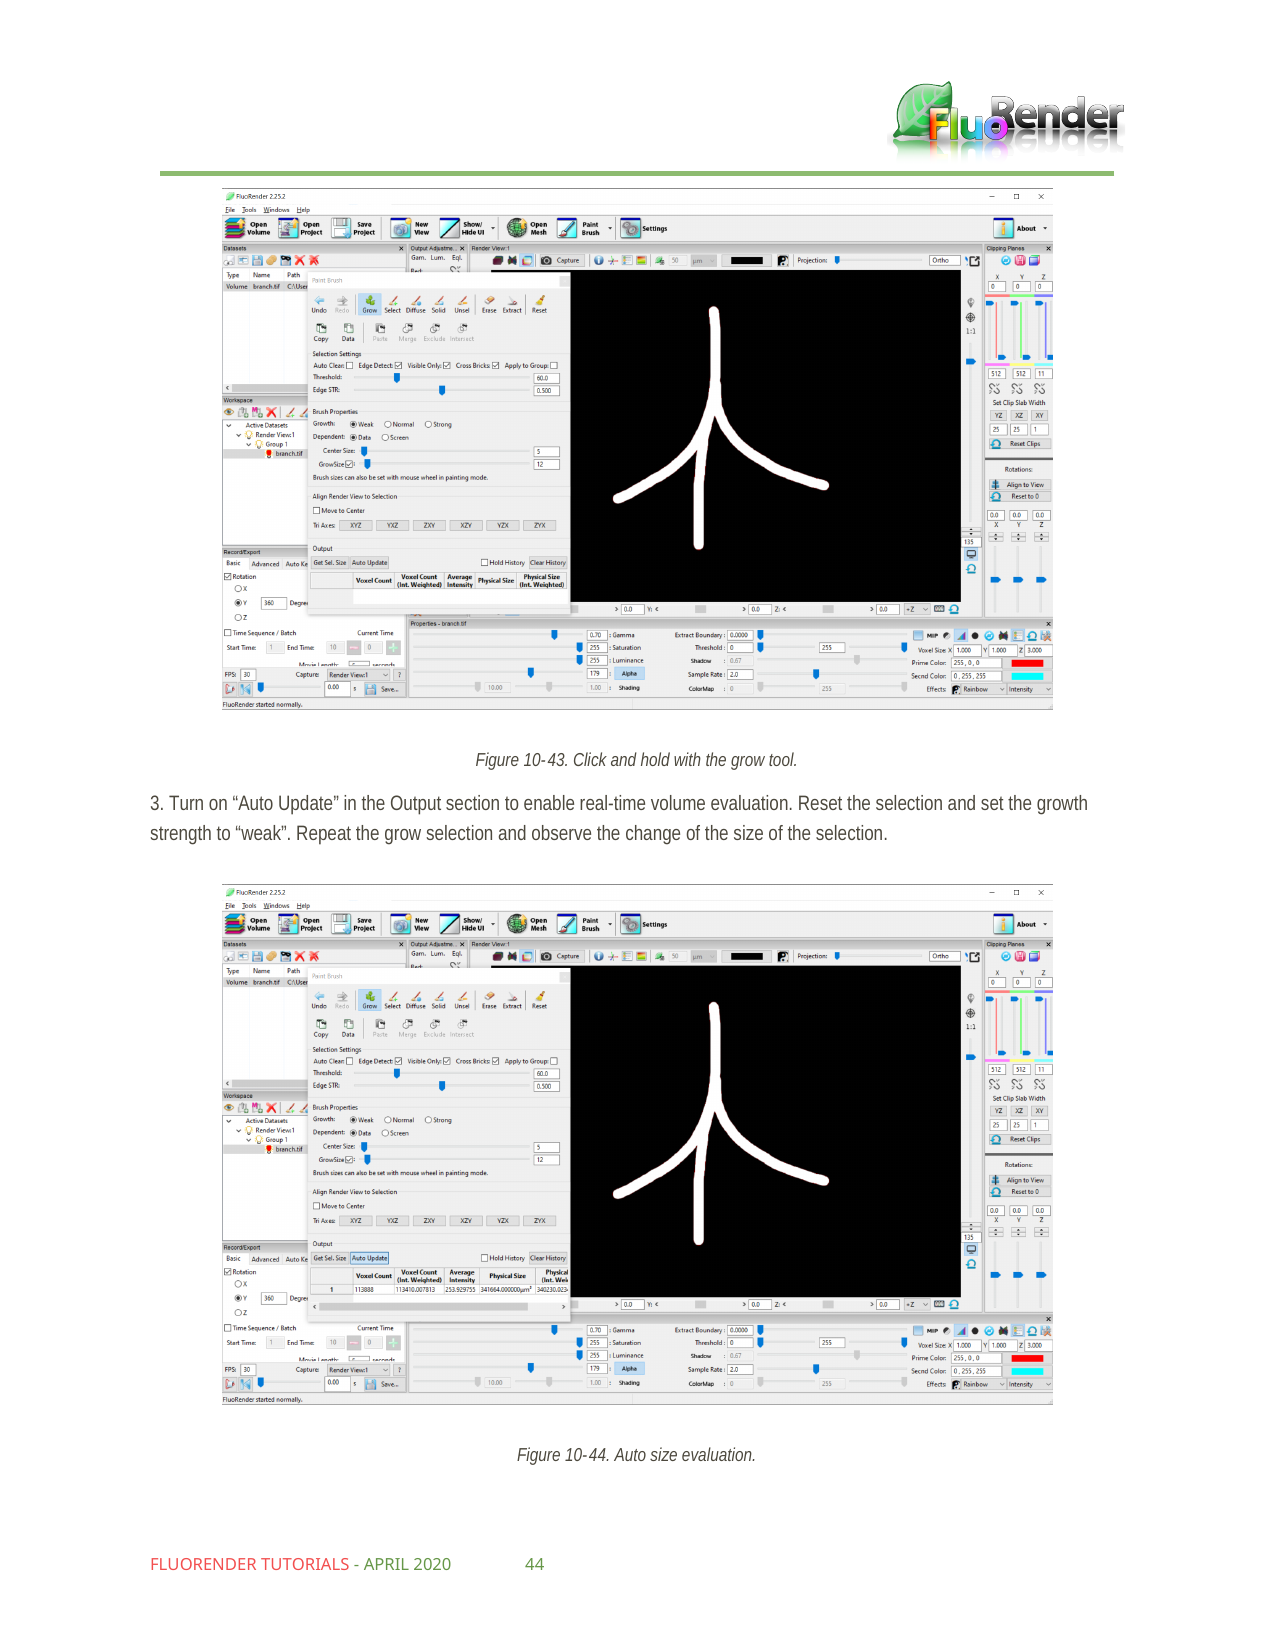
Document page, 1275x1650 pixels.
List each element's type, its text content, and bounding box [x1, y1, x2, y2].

picture [222, 188, 1053, 710]
text 3. Turn on “Auto Update” in the Output section to enable real-time volume evaluation. Reset the selection and set the growth strength to “weak”. Repeat the grow selection and observe the change of the size of the selection. [150, 791, 1125, 845]
picture [222, 884, 1053, 1405]
picture [887, 75, 1125, 165]
